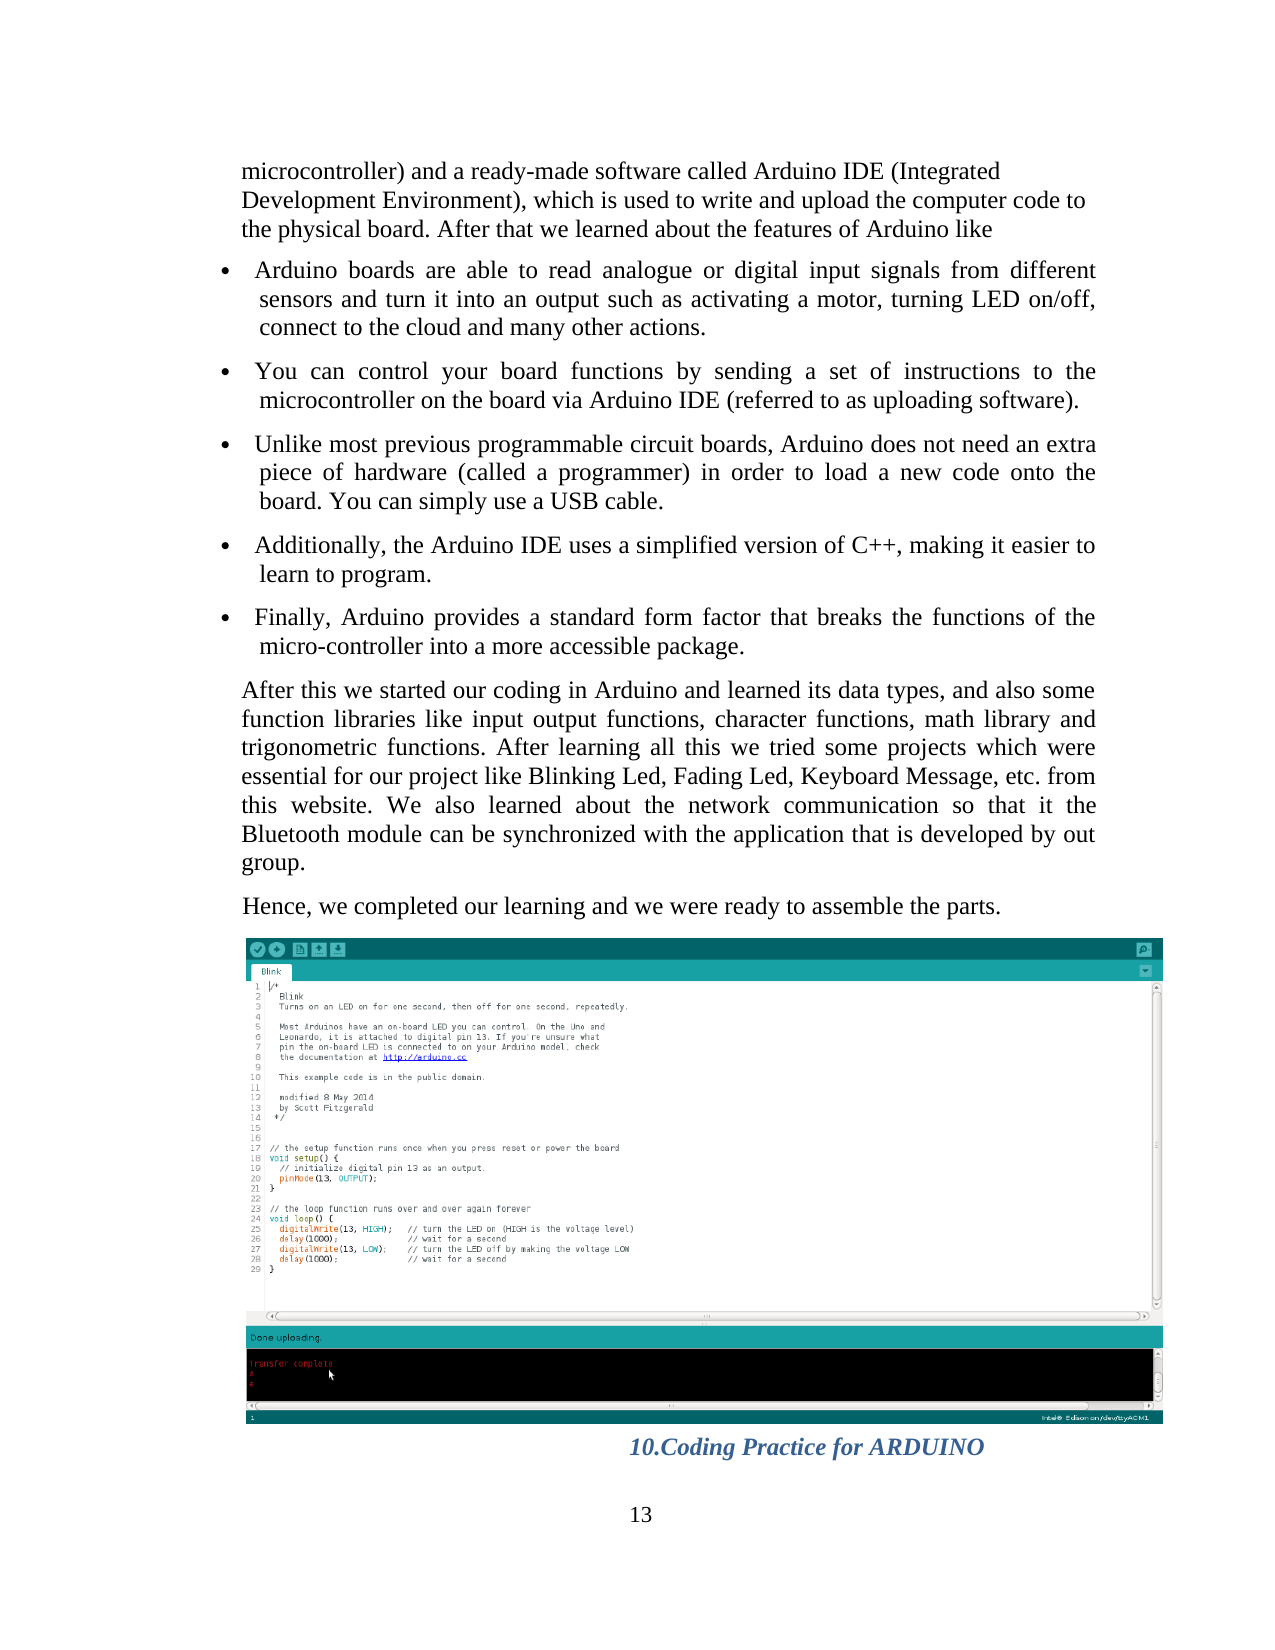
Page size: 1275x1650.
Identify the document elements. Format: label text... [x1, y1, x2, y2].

list Arduino boards are able to read analogue or digital input signals from different sensors and turn it into an output such as activating a motor, turning LED on/off, connect to the cloud and many other actions. [222, 255, 1097, 341]
list Additionally, the Arduino IDE uses a simplified version of C++, making it easier to learn to program. [222, 530, 1097, 587]
list You can control your board functions by sending a set of instructions to the microcontroller on the board via Arduino IDE (referred to as uploading software). [222, 356, 1097, 414]
text 10.Coding Practice for ARDUINO [554, 1432, 1102, 1461]
list Unlike most previous programmable circuit boards, Arduino does not need an extra piece of hardware (called a programmer) in order to load a new code onto the board. You can simply use a USB cable. [222, 429, 1097, 515]
subtitle Hence, we completed our learning and we were ready to assemble the parts. [242, 891, 1102, 920]
list Finally, Arduino provides a standard form factor that breaks the functions of the micro-controller into a more accessible package. [222, 602, 1097, 660]
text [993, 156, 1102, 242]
text After this we started our coding in Arduino and learned its data types, and also some function libraries like input output functions, character functions, math library and trigonometric functions. After learning all this we tried some projects which were essential for our project like Blinking Led, Fading Led, Keyboard Message, etc. from this website. We also learned about the network communication so that it the Bluetooth module can be synchronized with the application that is developed by out group. [241, 675, 1097, 876]
